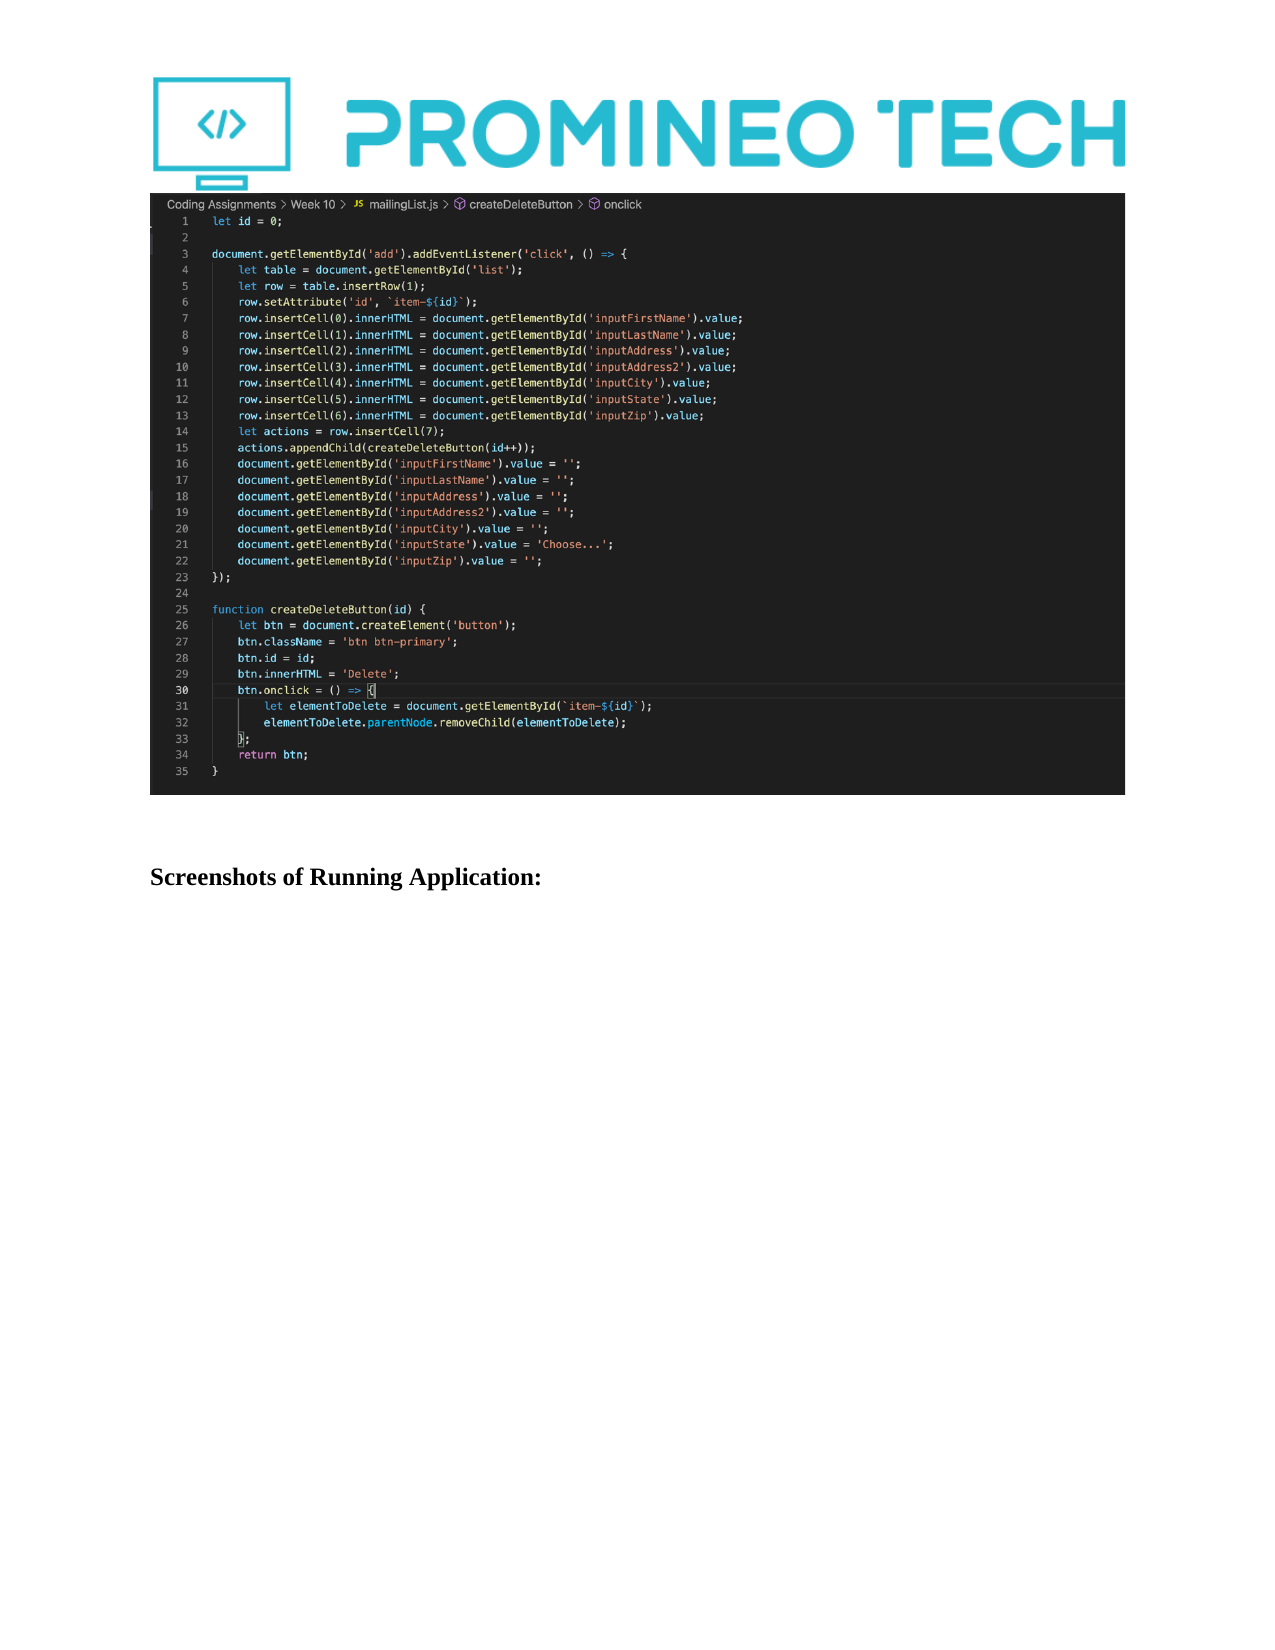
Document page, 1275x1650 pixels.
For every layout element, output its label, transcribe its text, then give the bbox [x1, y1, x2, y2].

text Screenshots of Running Application: [150, 862, 1125, 890]
picture [150, 75, 1125, 795]
